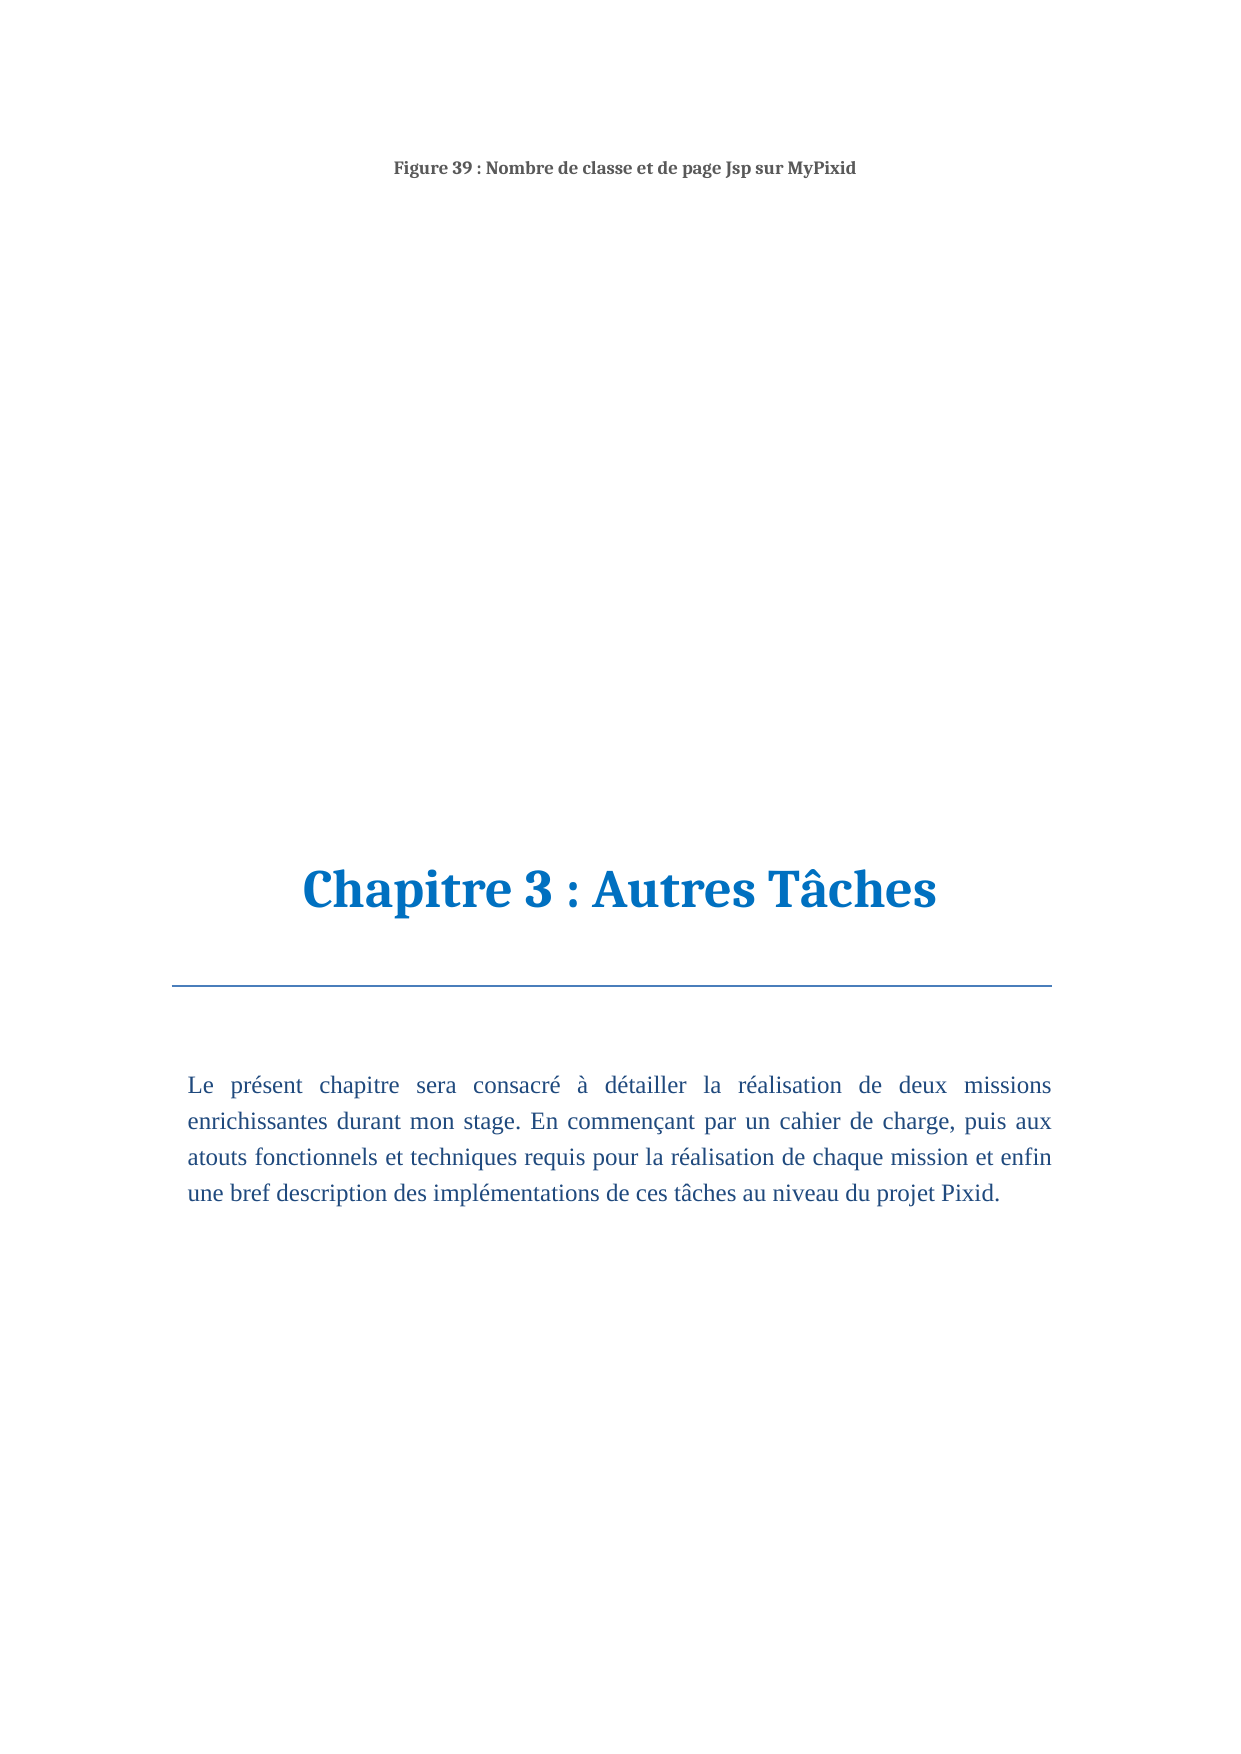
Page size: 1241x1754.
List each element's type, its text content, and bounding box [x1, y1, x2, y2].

title Chapitre 3 : Autres Tâches [187, 858, 1053, 921]
text Le présent chapitre sera consacré à détailler la réalisation de deux missions enrichissantes durant mon stage. En commençant par un cahier de charge, puis aux atouts fonctionnels et techniques requis pour la réalisation de chaque mission et enfin une bref description des implémentations de ces tâches au niveau du projet Pixid. [187, 1070, 1053, 1207]
